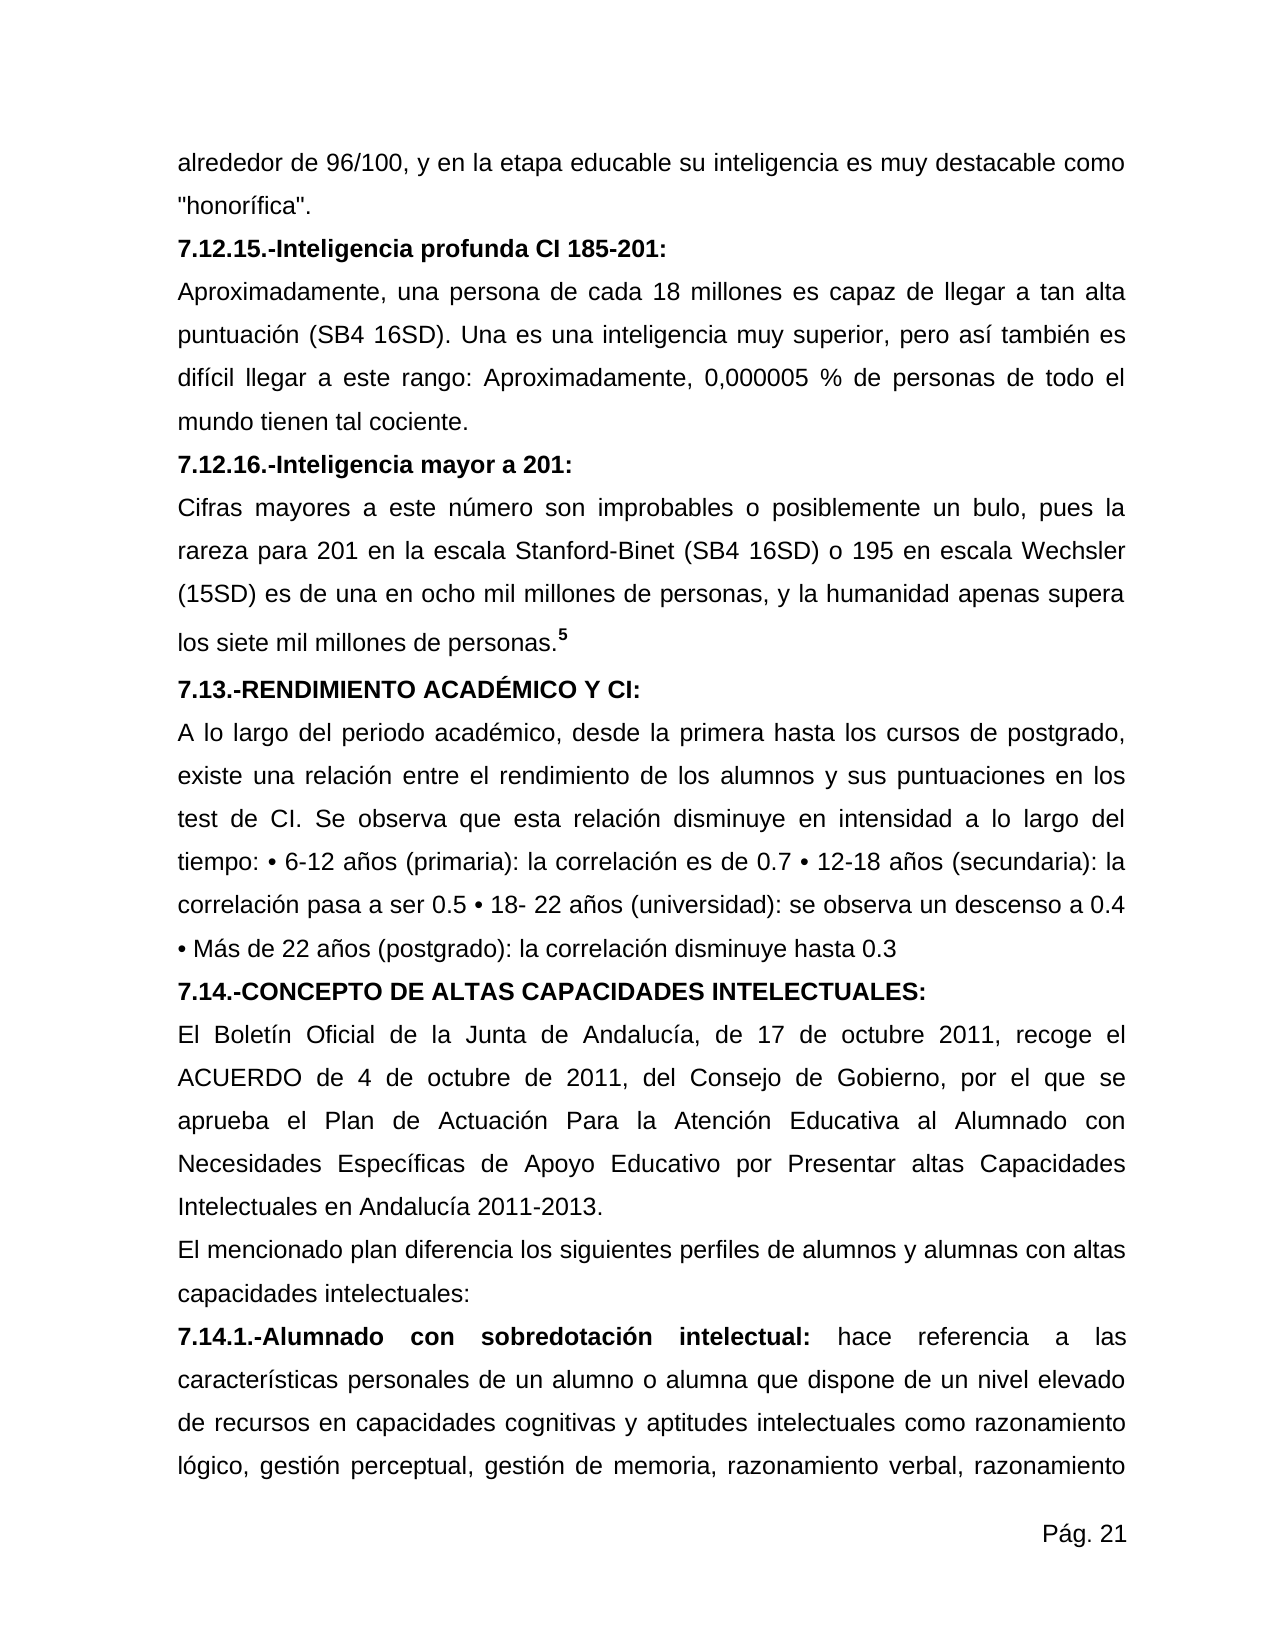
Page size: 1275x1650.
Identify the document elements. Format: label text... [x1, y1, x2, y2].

text 7.12.15.-Inteligencia profunda CI 185-201: [177, 234, 1127, 263]
text 7.14.-CONCEPTO DE ALTAS CAPACIDADES INTELECTUALES: [177, 977, 1127, 1005]
text El mencionado plan diferencia los siguientes perfiles de alumnos y alumnas con altas capacidades intelectuales: [177, 1235, 1127, 1307]
text 7.13.-RENDIMIENTO ACADÉMICO Y CI: [177, 675, 1127, 703]
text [177, 1322, 1127, 1480]
text El Boletín Oficial de la Junta de Andalucía, de 17 de octubre 2011, recoge el ACUERDO de 4 de octubre de 2011, del Consejo de Gobierno, por el que se aprueba el Plan de Actuación Para la Atención Educativa al Alumnado con Necesidades Específicas de Apoyo Educativo por Presentar altas Capacidades Intelectuales en Andalucía 2011-2013. [177, 1020, 1127, 1221]
text A lo largo del periodo académico, desde la primera hasta los cursos de postgrado, existe una relación entre el rendimiento de los alumnos y sus puntuaciones en los test de CI. Se observa que esta relación disminuye en intensidad a lo largo del tiempo: • 6-12 años (primaria): la correlación es de 0.7 • 12-18 años (secundaria): la correlación pasa a ser 0.5 • 18- 22 años (universidad): se observa un descenso a 0.4 • Más de 22 años (postgrado): la correlación disminuye hasta 0.3 [177, 718, 1127, 962]
text Cifras mayores a este número son improbables o posiblemente un bulo, pues la rareza para 201 en la escala Stanford-Binet (SB4 16SD) o 195 en escala Wechsler (15SD) es de una en ocho mil millones de personas, y la humanidad apenas supera los siete mil millones de personas.5 [177, 493, 1127, 658]
text 7.12.16.-Inteligencia mayor a 201: [177, 449, 1127, 478]
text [177, 148, 1127, 219]
text Aproximadamente, una persona de cada 18 millones es capaz de llegar a tan alta puntuación (SB4 16SD). Una es una inteligencia muy superior, pero así también es difícil llegar a este rango: Aproximadamente, 0,000005 % de personas de todo el mundo tienen tal cociente. [177, 277, 1127, 435]
